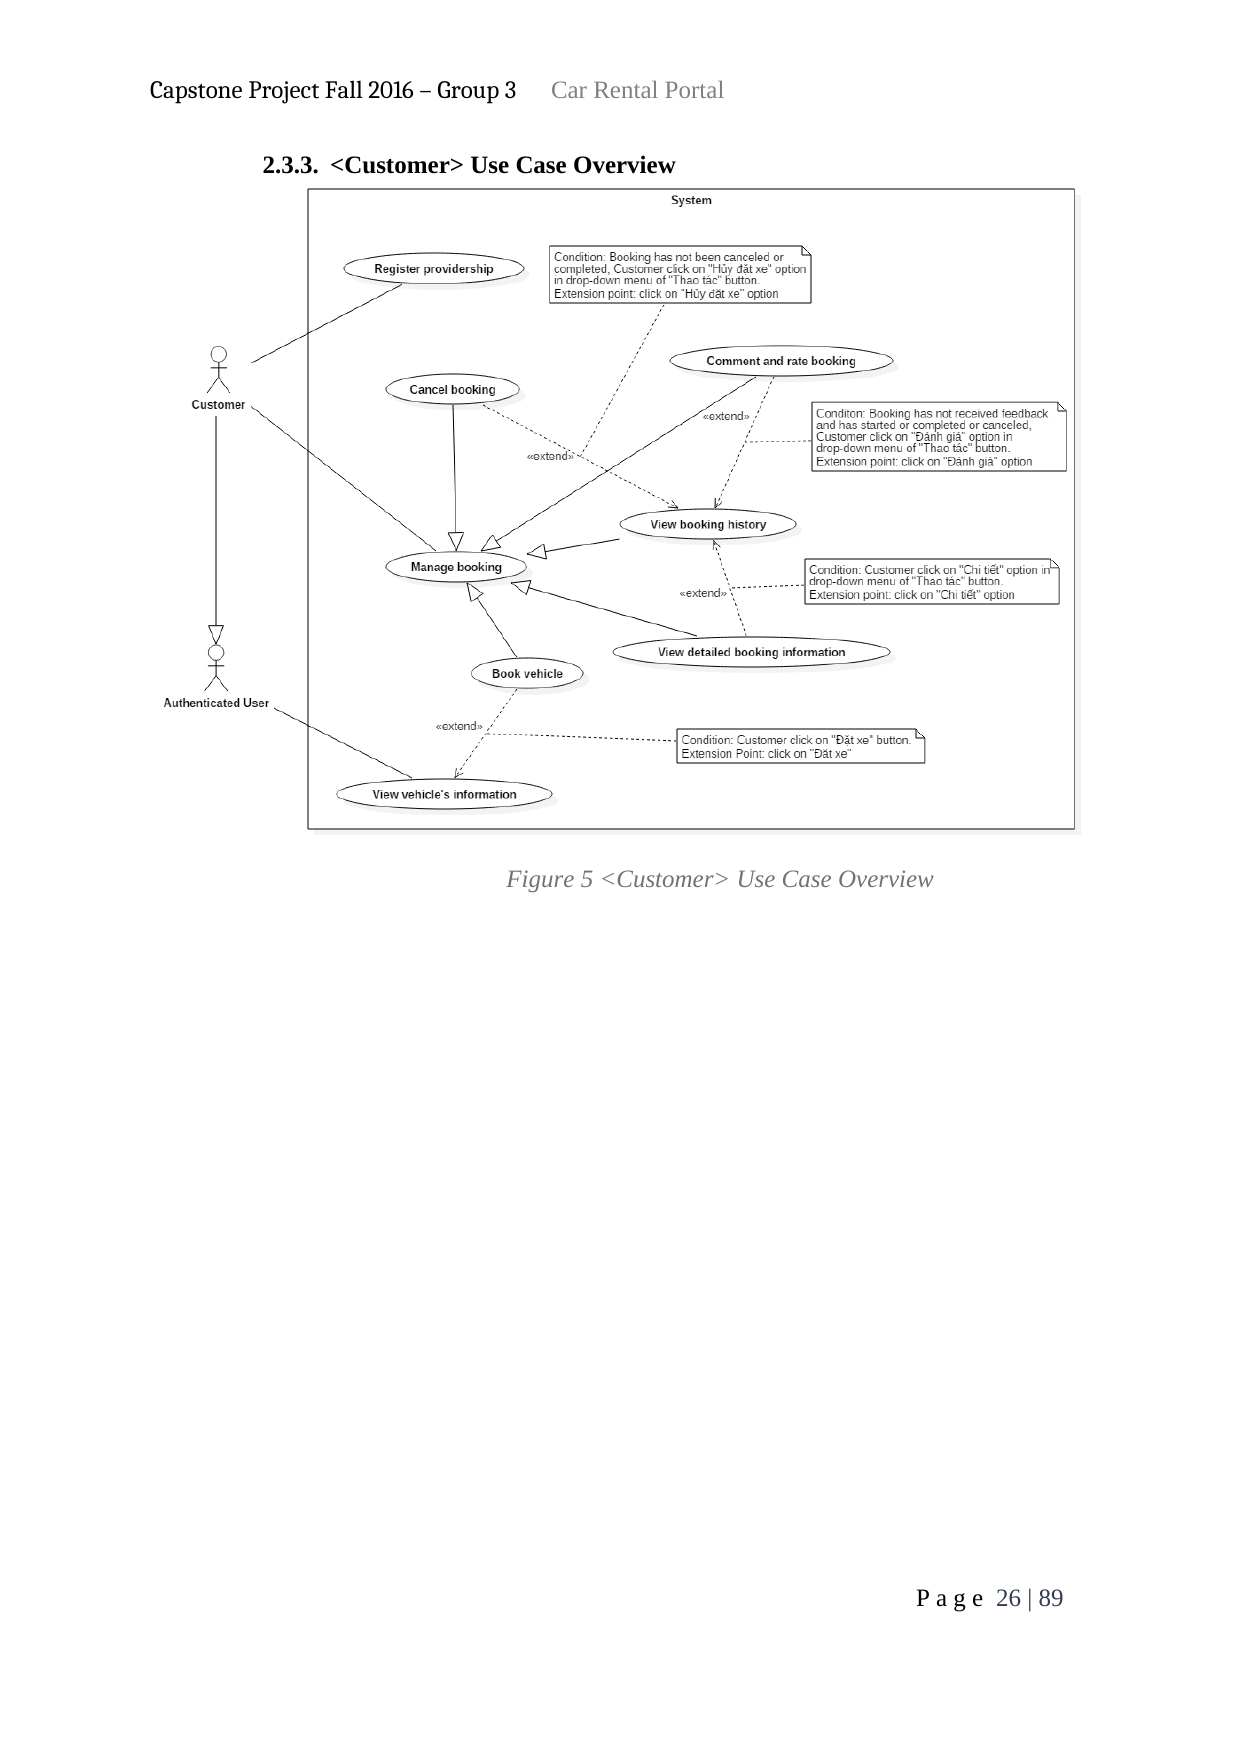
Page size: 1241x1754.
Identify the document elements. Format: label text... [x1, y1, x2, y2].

subtitle <Customer> Use Case Overview [262, 150, 1090, 179]
picture [150, 180, 1090, 846]
